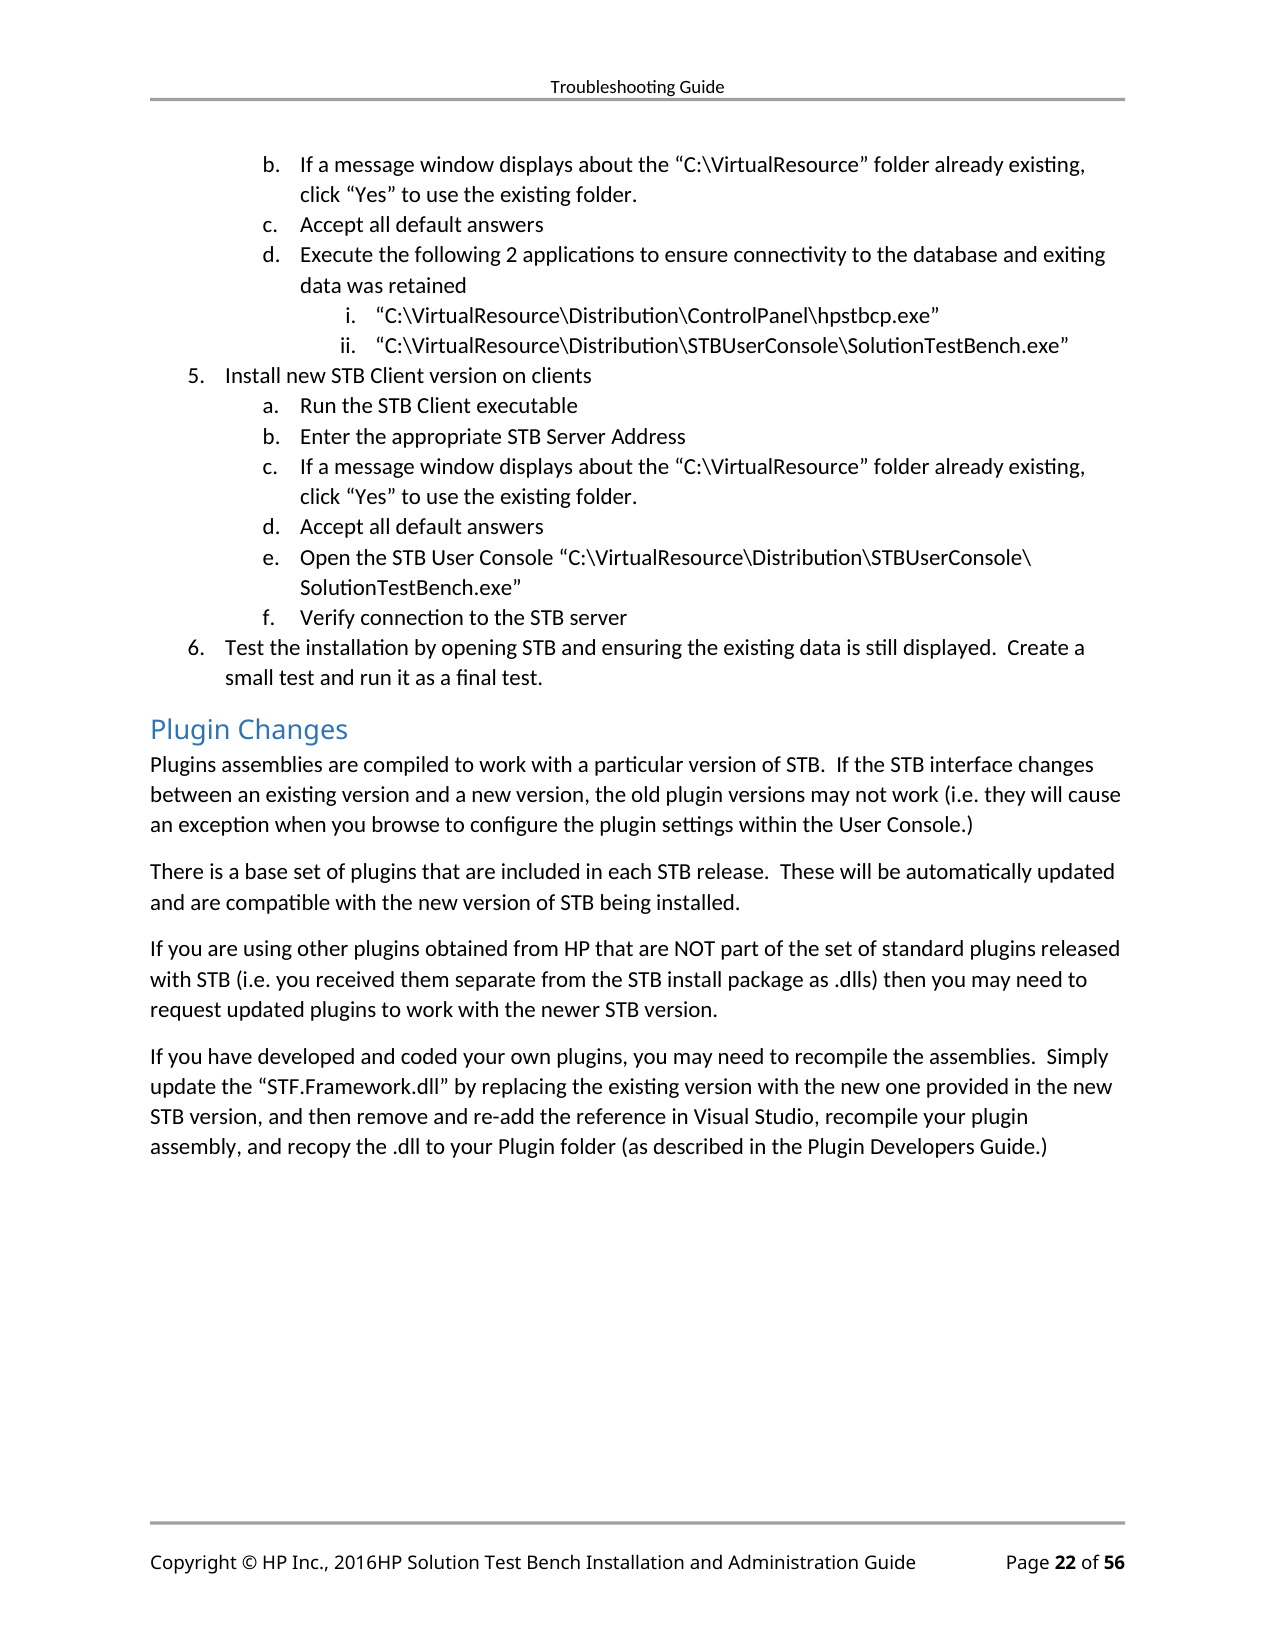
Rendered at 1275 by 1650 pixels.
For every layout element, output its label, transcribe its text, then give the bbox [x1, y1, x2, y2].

text There is a base set of plugins that are included in each STB release. These will be automatically updated and are compatible with the new version of STB being installed. [150, 857, 1125, 916]
list Install new STB Client version on clients [187, 361, 1125, 389]
list Accept all default answers [262, 512, 1125, 541]
list Enter the appropriate STB Server Address [262, 422, 1125, 450]
list “C:\VirtualResource\Distribution\STBUserConsole\SolutionTestBench.exe” [356, 331, 1125, 359]
text If you are using other plugins obtained from HP that are NOT part of the set of standard plugins released with STB (i.e. you received them separate from the STB install package as .dlls) then you may need to request updated plugins to work with the newer STB version. [150, 934, 1125, 1023]
list Run the STB Client executable [262, 392, 1125, 420]
list If a message window displays about the “C:\VirtualResource” folder already existing, click “Yes” to use the existing folder. [262, 452, 1125, 510]
list Verify connection to the STB server [262, 603, 1125, 631]
text If you have developed and coded your own plugins, you may need to recompile the assemblies. Simply update the “STF.Framework.dll” by replacing the existing version with the new one provided in the new STB version, and then remove and re-add the reference in Visual Studio, recompile your plugin assembly, and recopy the .dll to your Plugin folder (as described in the Plugin Developers Guide.) [150, 1042, 1125, 1161]
list Test the installation by opening STB and ensuring the existing data is still displayed. Create a small test and run it as a final test. [187, 633, 1125, 692]
list Accept all default answers [262, 210, 1125, 238]
list “C:\VirtualResource\Distribution\ControlPanel\hpstbcp.exe” [356, 301, 1125, 329]
list If a message window displays about the “C:\VirtualResource” folder already existing, click “Yes” to use the existing folder. [262, 150, 1125, 208]
list Open the STB User Console “C:\VirtualResource\Distribution\STBUserConsole\SolutionTestBench.exe” [262, 543, 1125, 601]
list Execute the following 2 applications to ensure connectivity to the database and exiting data was retained [262, 241, 1125, 299]
subtitle Plugin Changes [150, 710, 1125, 747]
text Plugins assemblies are compiled to work with a particular version of STB. If the STB interface changes between an existing version and a new version, the old plugin versions may not work (i.e. they will cause an exception when you browse to configure the plugin settings within the User Console.) [150, 750, 1125, 839]
